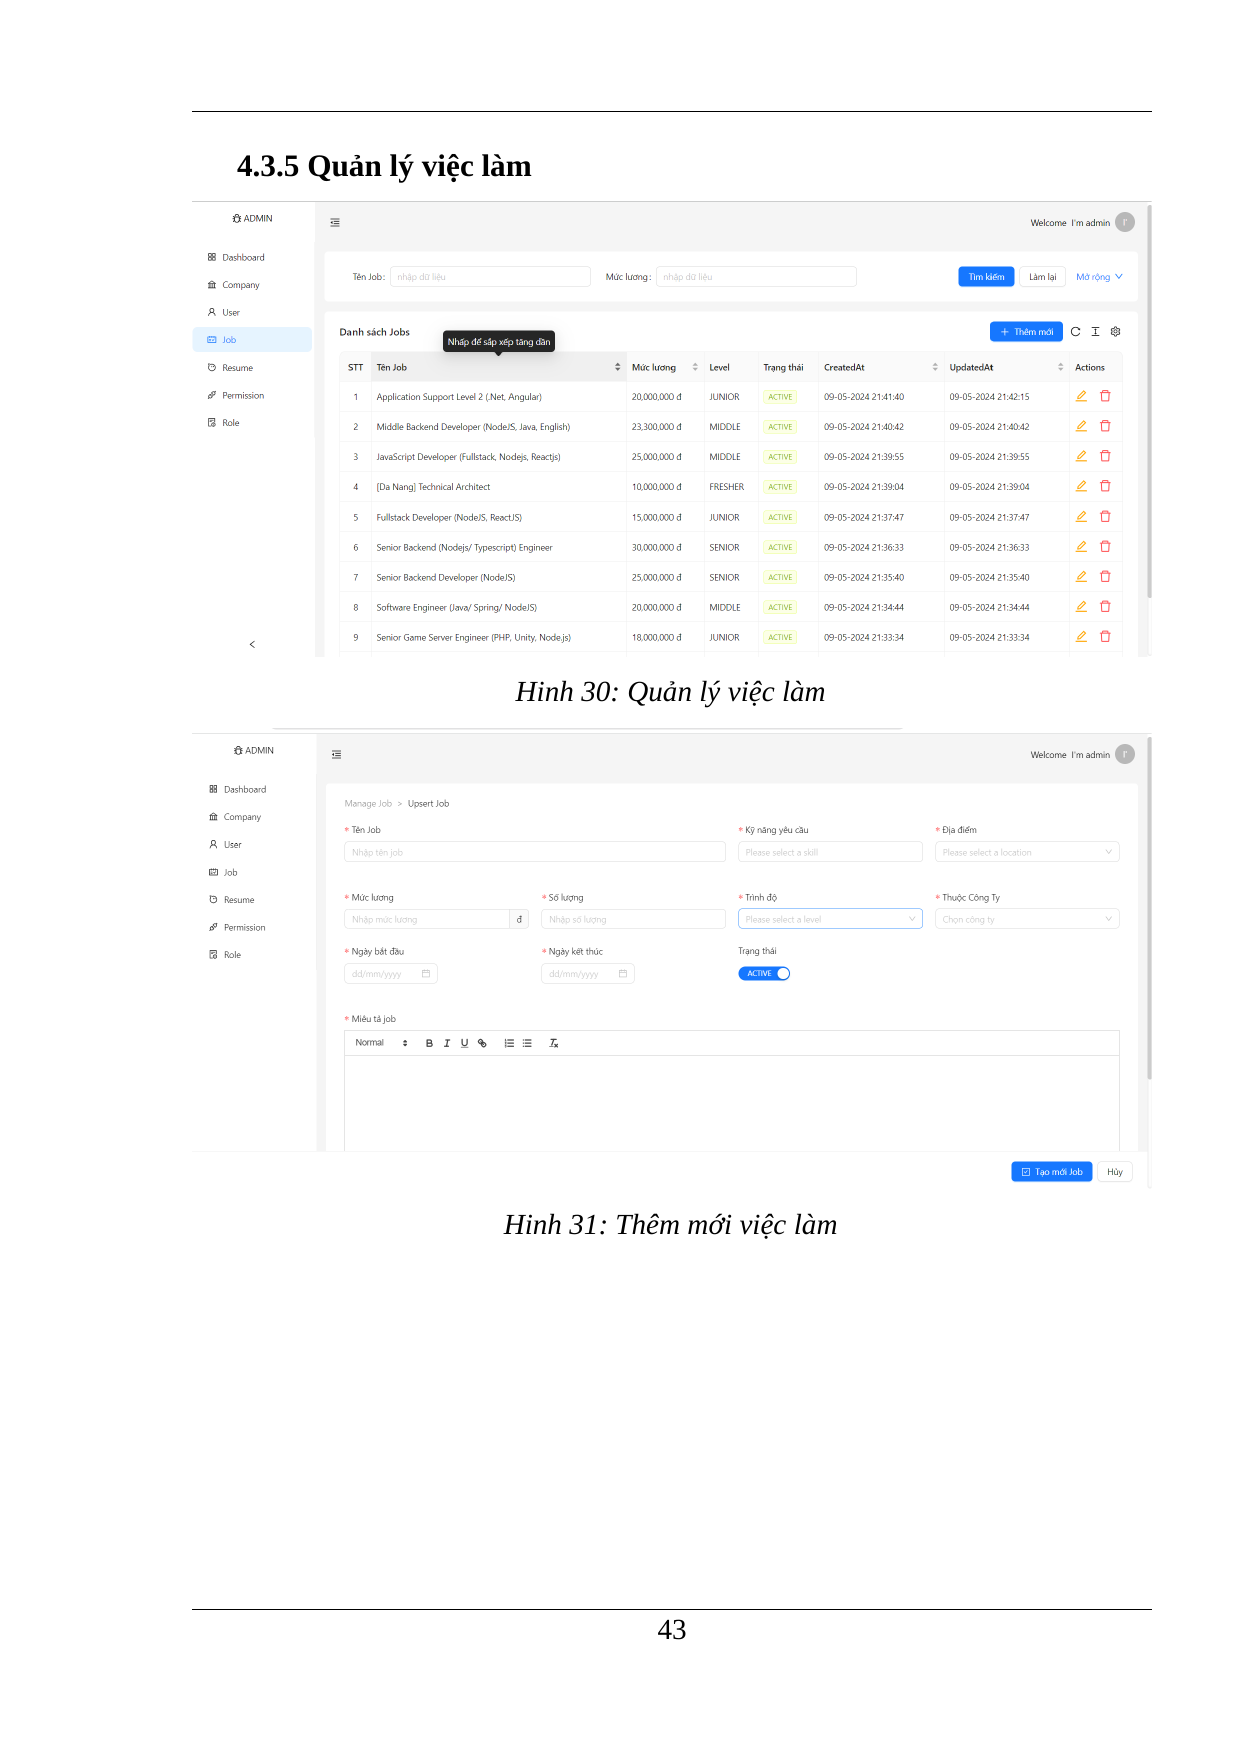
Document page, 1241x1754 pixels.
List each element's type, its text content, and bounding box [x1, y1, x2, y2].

picture [192, 728, 1152, 1191]
subtitle 4.3.5 Quản lý việc làm [192, 148, 1152, 184]
picture [192, 201, 1152, 657]
text Hinh 30: Quản lý việc làm [192, 674, 1152, 707]
text Hinh 31: Thêm mới việc làm [192, 1207, 1152, 1240]
